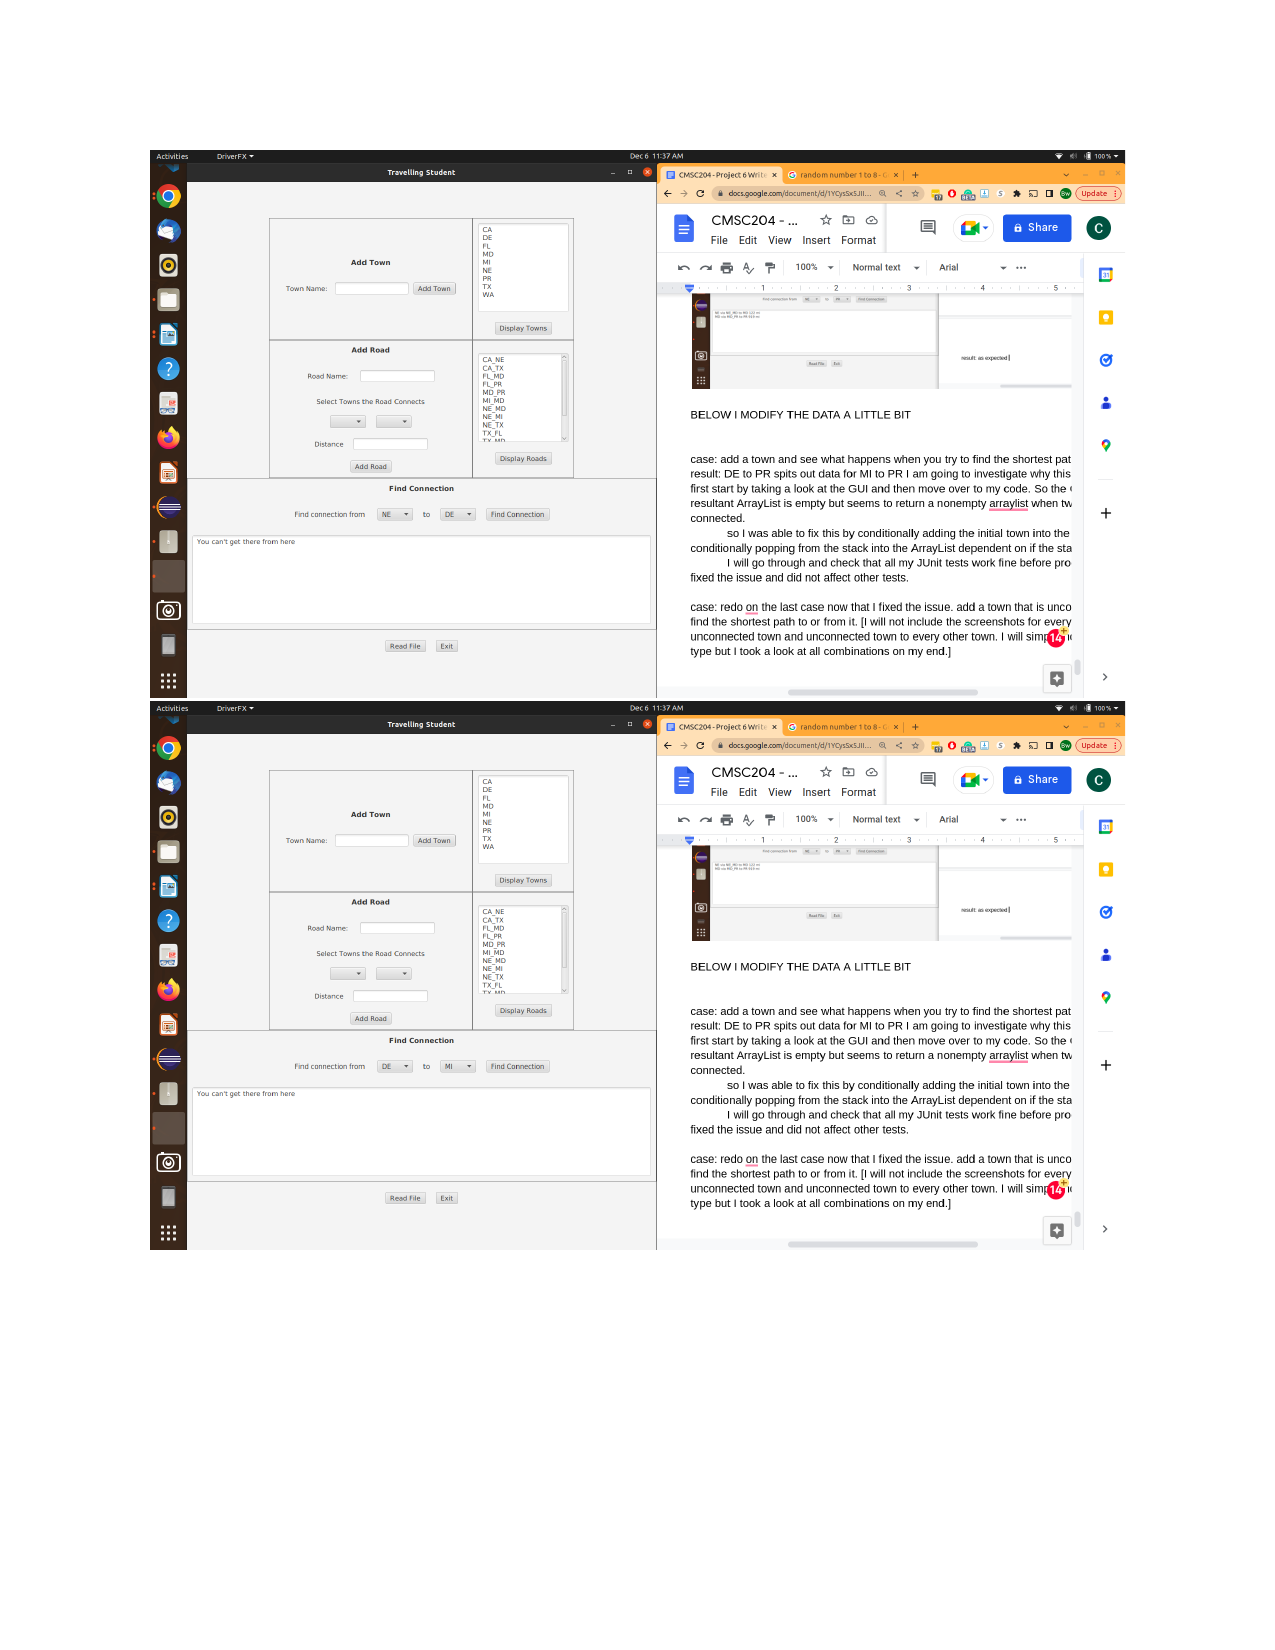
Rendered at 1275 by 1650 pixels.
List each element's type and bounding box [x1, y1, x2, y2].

picture [150, 701, 1125, 1250]
picture [150, 150, 1125, 698]
